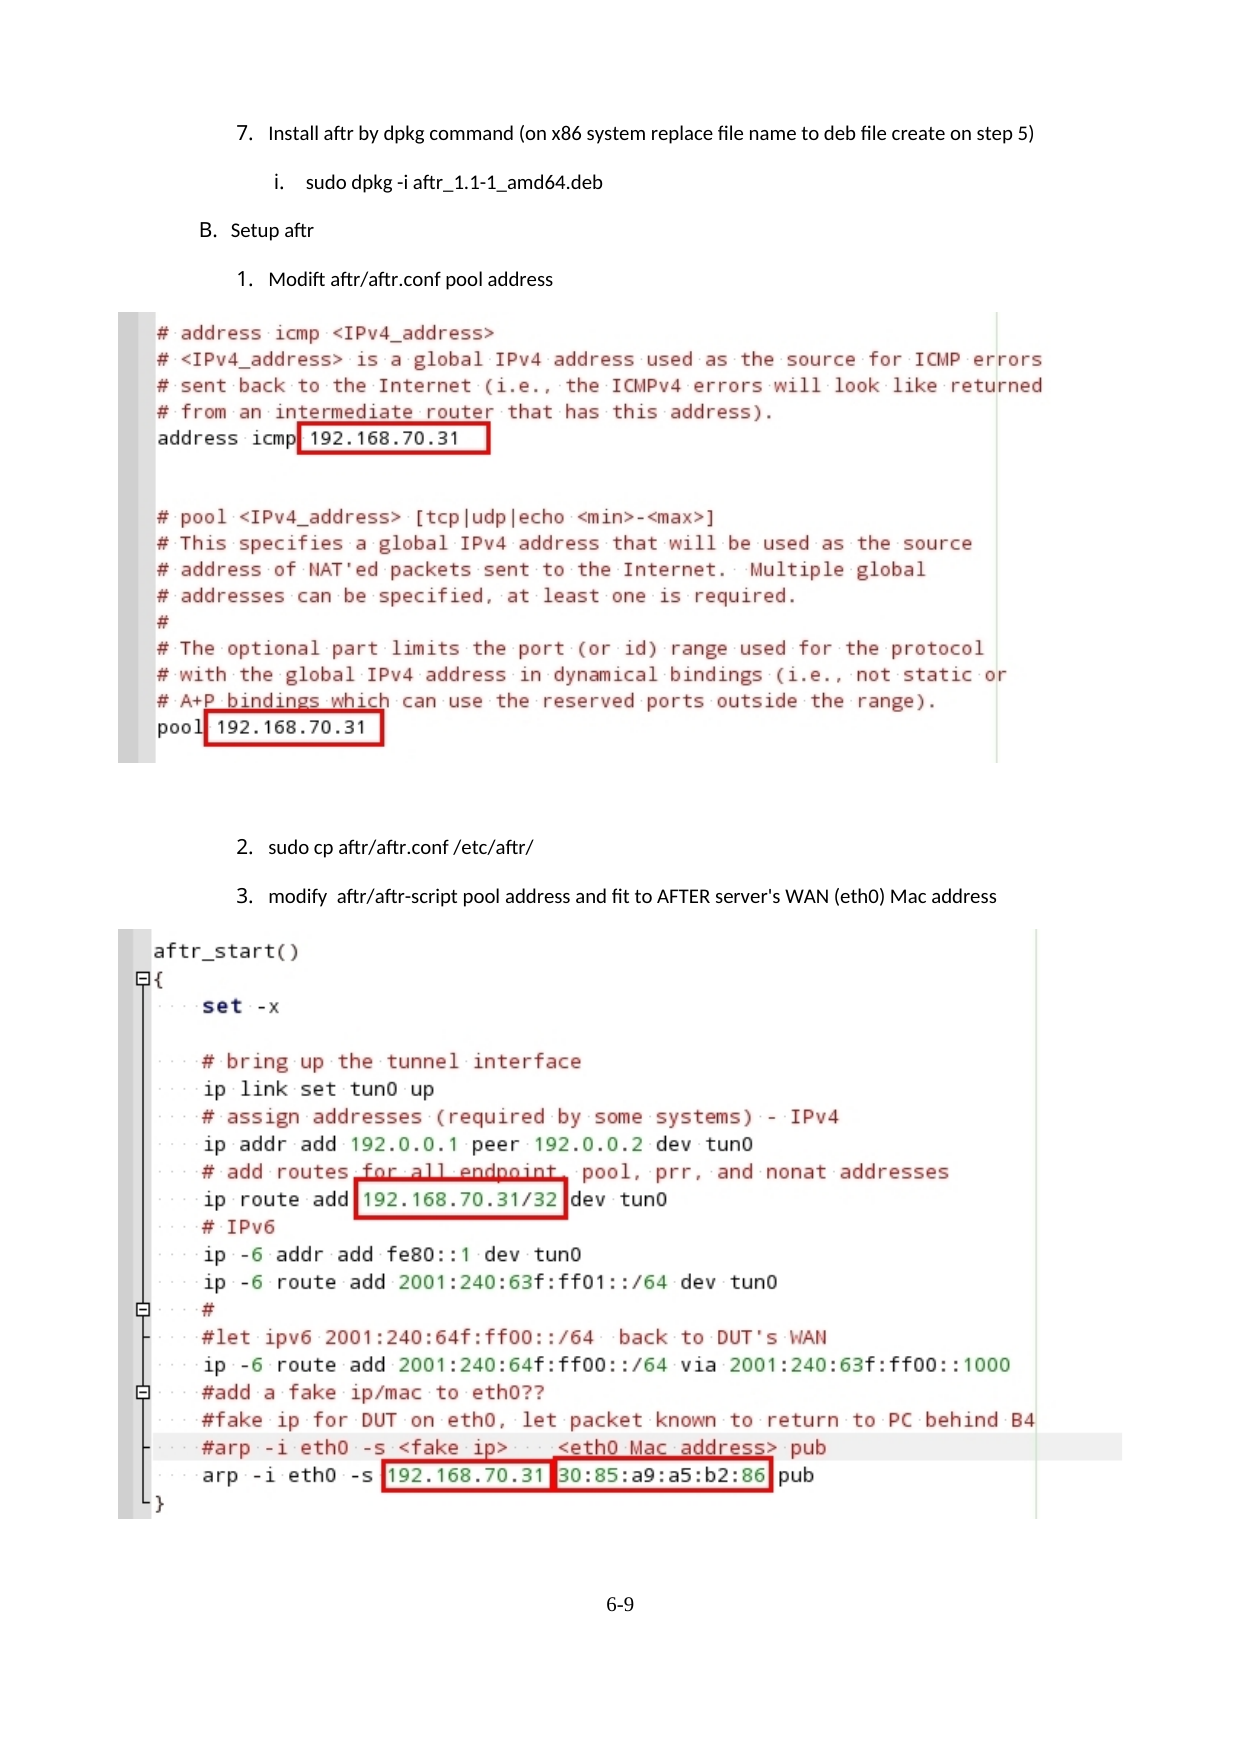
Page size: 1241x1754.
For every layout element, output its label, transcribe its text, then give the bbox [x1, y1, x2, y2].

list modify aftr/aftr-script pool address and fit to AFTER server's WAN (eth0) Mac address [231, 881, 1122, 909]
list Install aftr by dpkg command (on x86 system replace file name to deb file create on step 5) [231, 118, 1122, 147]
list Modift aftr/aftr.conf pool address [231, 264, 1122, 292]
picture [118, 312, 1123, 763]
list sudo dpkg -i aftr_1.1-1_amd64.deb [268, 167, 1122, 195]
list Setup aftr [193, 215, 1122, 244]
list sudo cp aftr/aftr.conf /etc/aftr/ [231, 832, 1122, 861]
picture [118, 929, 1123, 1519]
